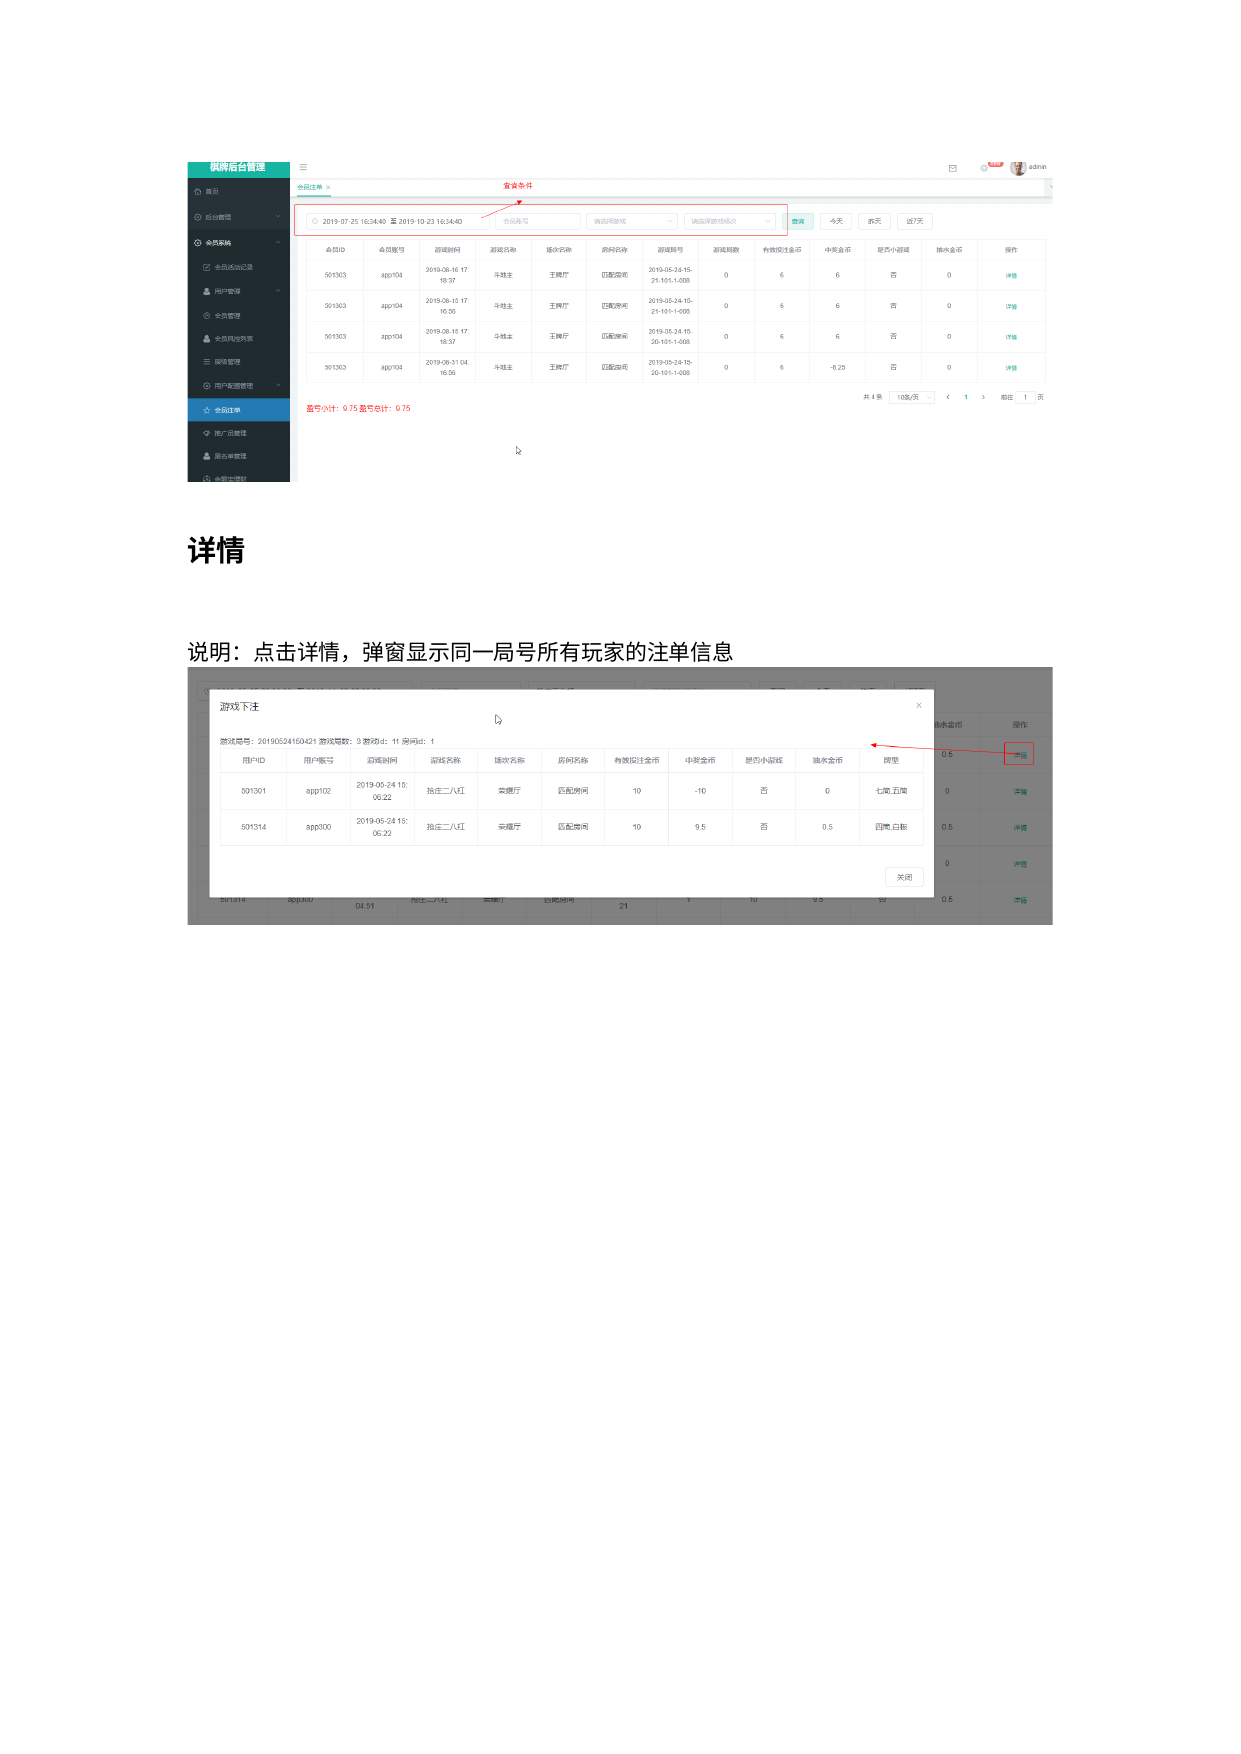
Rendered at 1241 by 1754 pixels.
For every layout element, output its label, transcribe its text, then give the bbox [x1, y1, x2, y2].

picture [187, 667, 1053, 925]
picture [187, 162, 1053, 482]
subtitle 详情 [187, 516, 1053, 581]
text 说明：点击详情，弹窗显示同一局号所有玩家的注单信息 [187, 635, 1053, 667]
